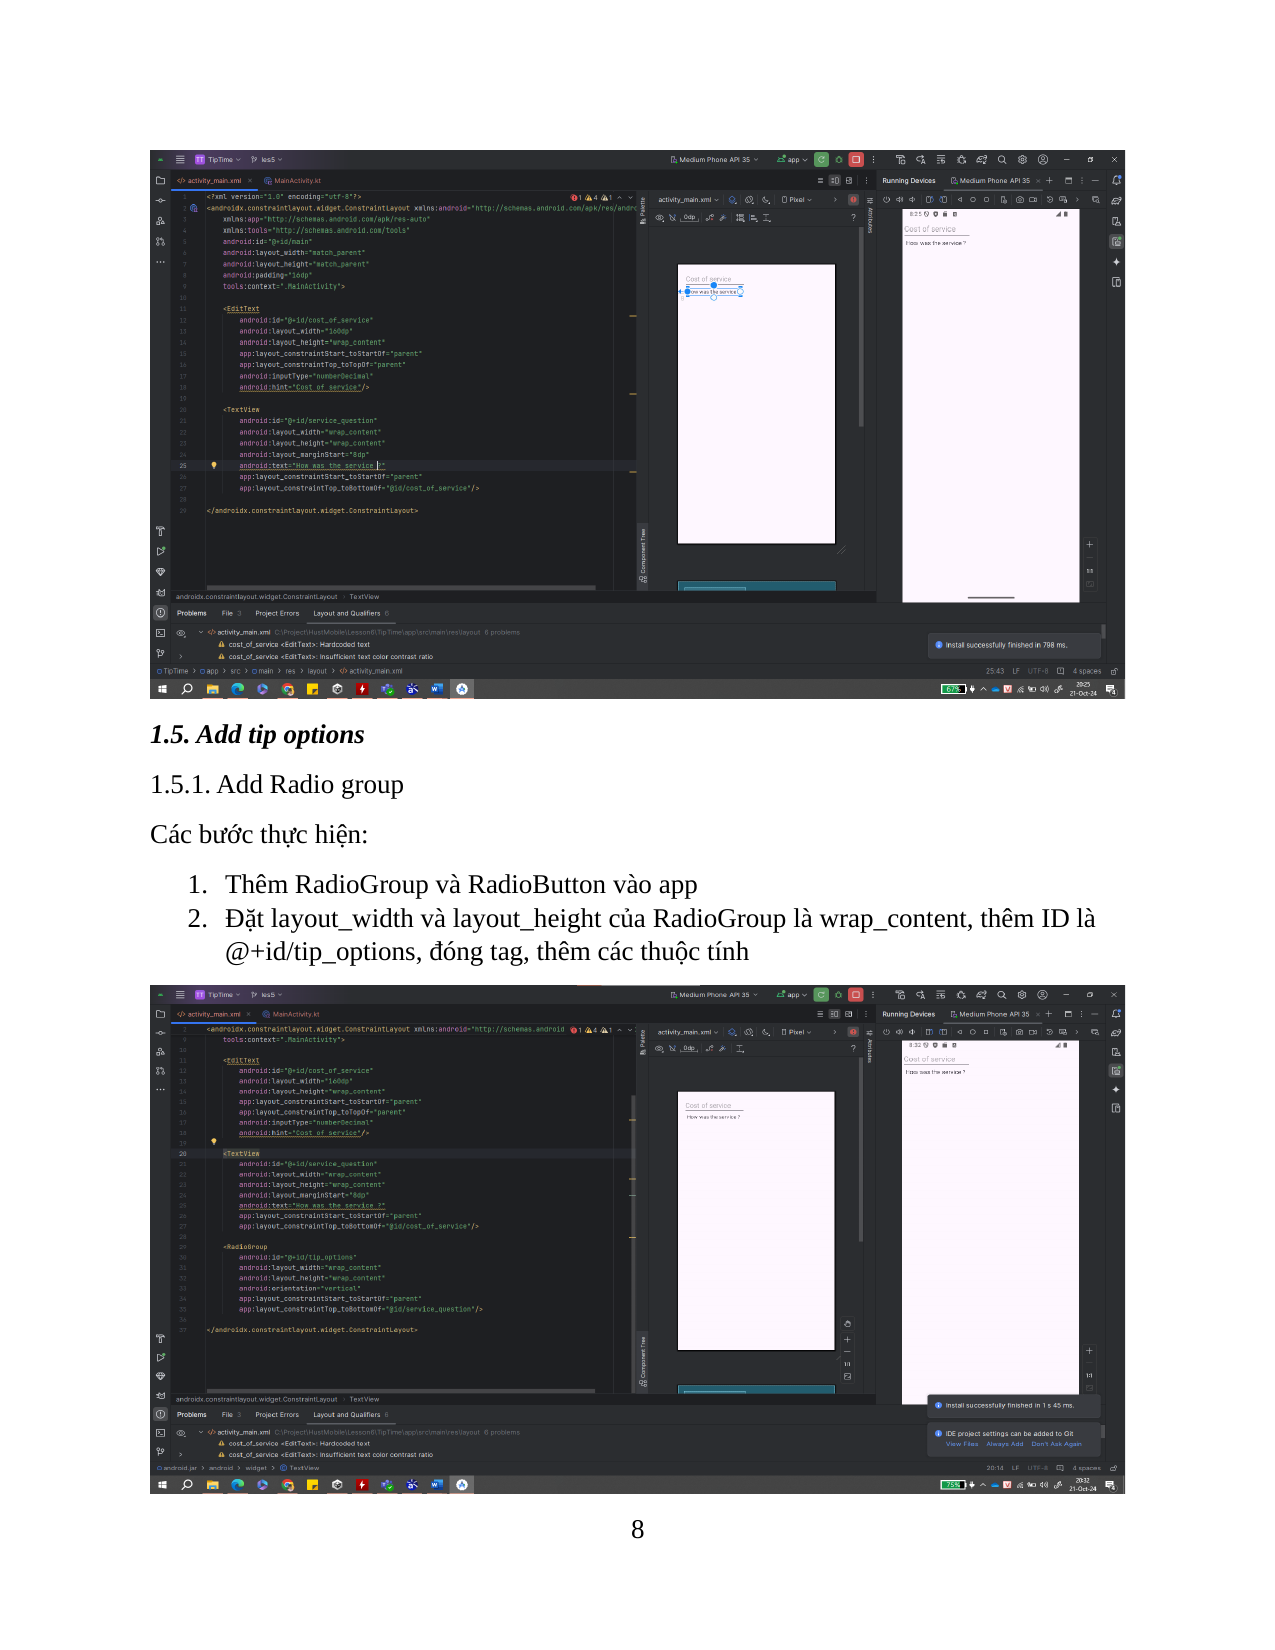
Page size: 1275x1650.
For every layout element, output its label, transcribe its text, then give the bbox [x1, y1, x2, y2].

subtitle 1.5. Add tip options [150, 718, 1125, 749]
list Thêm RadioGroup và RadioButton vào app [187, 868, 1125, 899]
picture [150, 150, 1125, 699]
subtitle 1.5.1. Add Radio group [150, 768, 1125, 799]
list Đặt layout_width và layout_height của RadioGroup là wrap_content, thêm ID là @+id/tip_options, đóng tag, thêm các thuộc tính [187, 902, 1125, 967]
picture [150, 985, 1125, 1494]
text Các bước thực hiện: [150, 818, 1125, 849]
